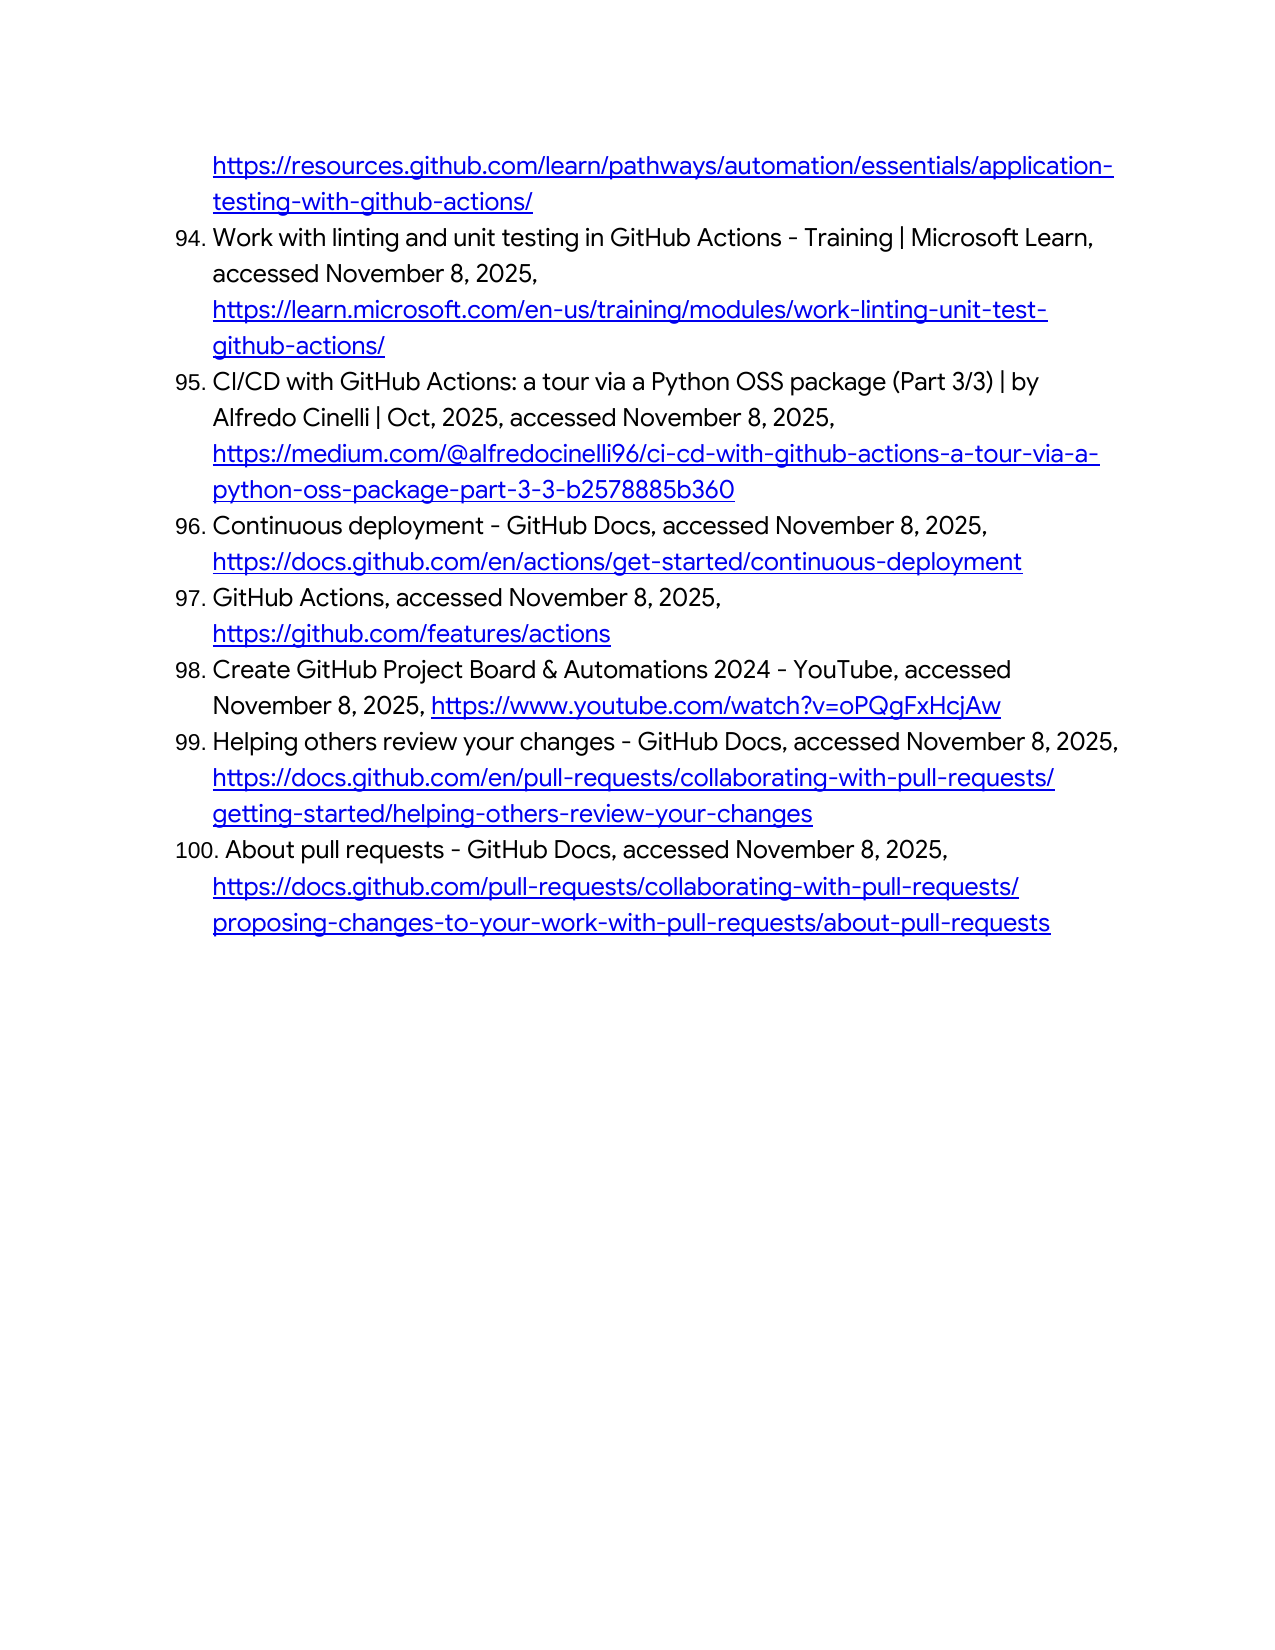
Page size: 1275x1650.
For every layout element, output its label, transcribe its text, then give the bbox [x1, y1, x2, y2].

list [175, 150, 1125, 217]
list Create GitHub Project Board & Automations 2024 - YouTube, accessed November 8, 2025, https://www.youtube.com/watch?v=oPQgFxHcjAw [175, 654, 1125, 722]
list About pull requests - GitHub Docs, accessed November 8, 2025, https://docs.github.com/pull-requests/collaborating-with-pull-requests/proposing-changes-to-your-work-with-pull-requests/about-pull-requests [175, 835, 1125, 938]
list Work with linting and unit testing in GitHub Actions - Training | Microsoft Learn, accessed November 8, 2025, https://learn.microsoft.com/en-us/training/modules/work-linting-unit-test-github-actions/ [175, 222, 1125, 362]
list GitHub Actions, accessed November 8, 2025, https://github.com/features/actions [175, 582, 1125, 650]
list Continuous deployment - GitHub Docs, accessed November 8, 2025, https://docs.github.com/en/actions/get-started/continuous-deployment [175, 510, 1125, 578]
list CI/CD with GitHub Actions: a tour via a Python OSS package (Part 3/3) | by Alfredo Cinelli | Oct, 2025, accessed November 8, 2025, https://medium.com/@alfredocinelli96/ci-cd-with-github-actions-a-tour-via-a-python-oss-package-part-3-3-b2578885b360 [175, 366, 1125, 506]
list Helping others review your changes - GitHub Docs, accessed November 8, 2025, https://docs.github.com/en/pull-requests/collaborating-with-pull-requests/getting-started/helping-others-review-your-changes [175, 727, 1125, 830]
